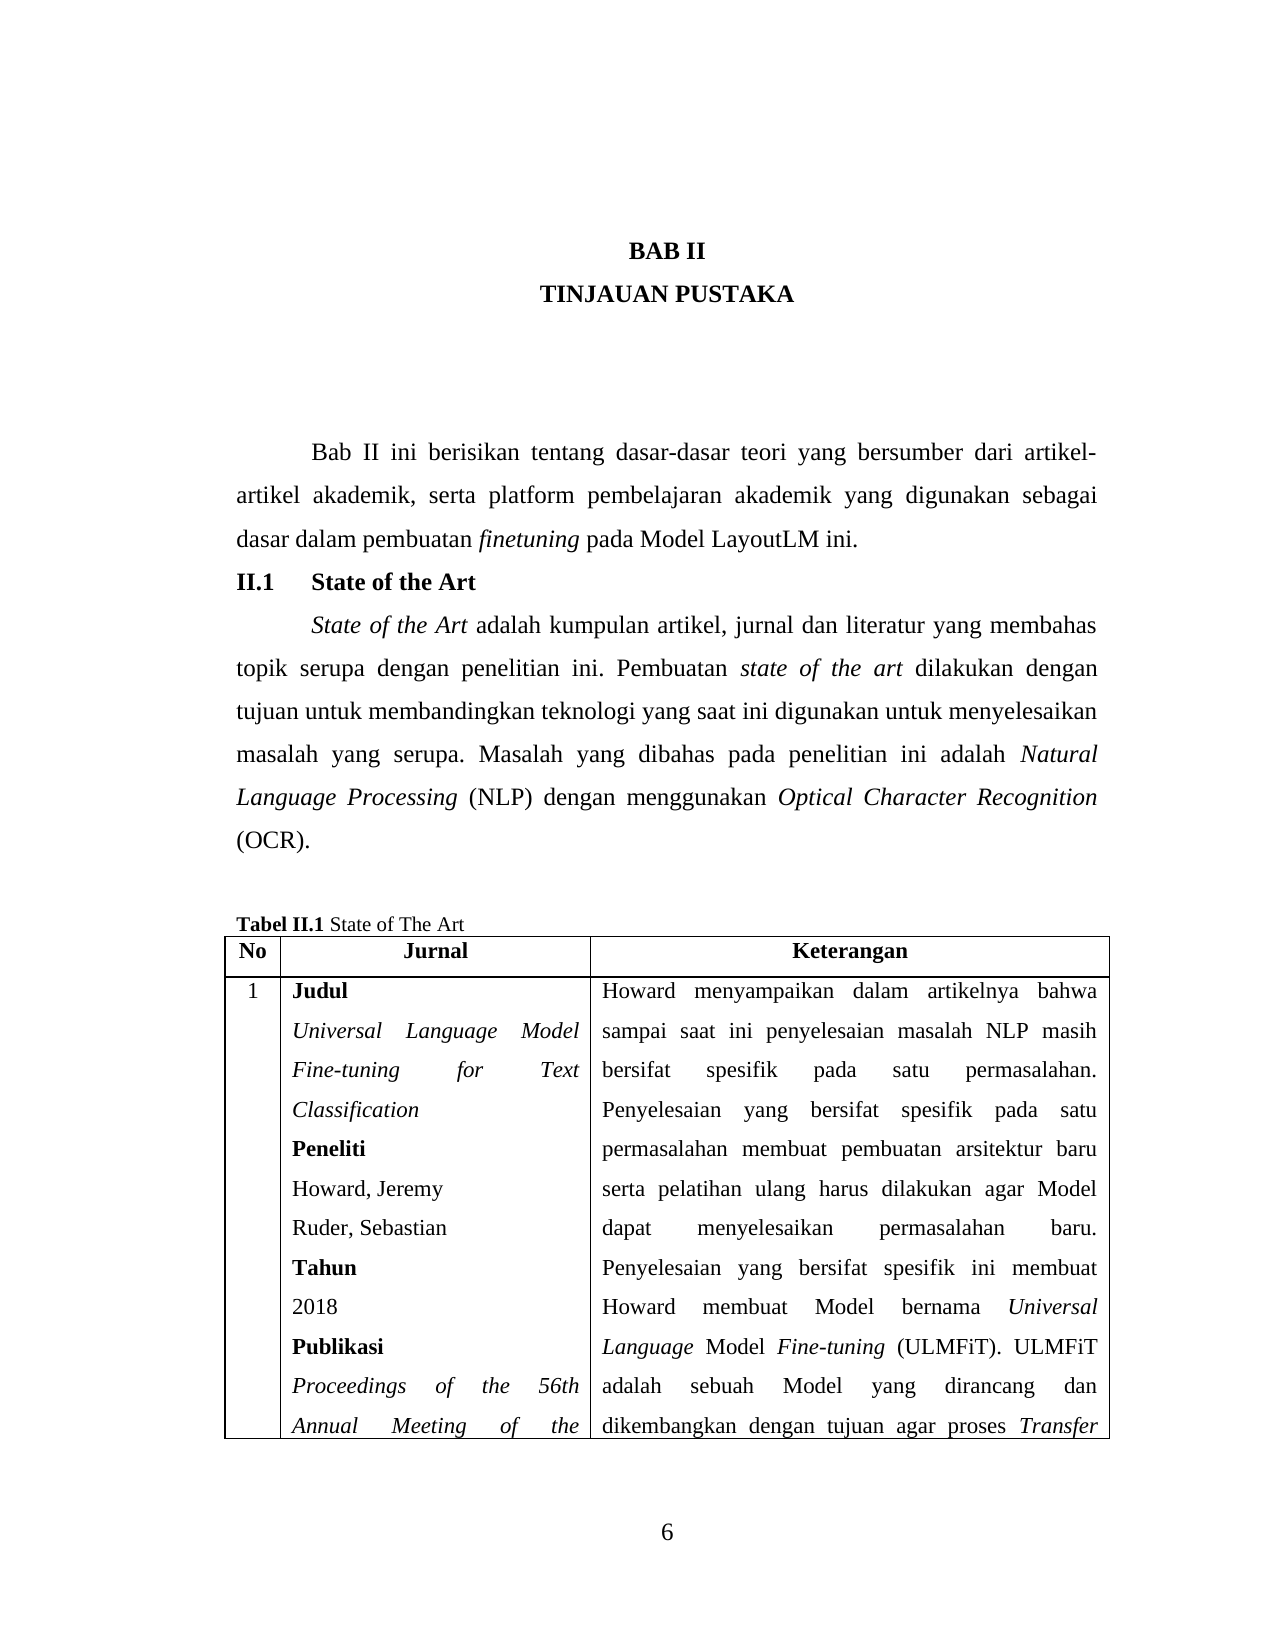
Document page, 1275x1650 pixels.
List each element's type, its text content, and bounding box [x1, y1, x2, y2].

subtitle State of the Art [236, 567, 1098, 596]
text Bab II ini berisikan tentang dasar-dasar teori yang bersumber dari artikel-artikel akademik, serta platform pembelajaran akademik yang digunakan sebagai dasar dalam pembuatan finetuning pada Model LayoutLM ini. [236, 437, 1098, 552]
text State of The Art [236, 912, 1098, 936]
table_cell 1 [226, 978, 280, 1438]
table_header Keterangan [591, 937, 1109, 976]
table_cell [591, 978, 1109, 1438]
table_header No [226, 937, 280, 976]
text State of the Art adalah kumpulan artikel, jurnal dan literatur yang membahas topik serupa dengan penelitian ini. Pembuatan state of the art dilakukan dengan tujuan untuk membandingkan teknologi yang saat ini digunakan untuk menyelesaikan masalah yang serupa. Masalah yang dibahas pada penelitian ini adalah Natural Language Processing (NLP) dengan menggunakan Optical Character Recognition (OCR). [236, 610, 1098, 854]
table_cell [281, 978, 590, 1438]
table_header Jurnal [281, 937, 590, 976]
subtitle TINJAUAN PUSTAKA [236, 236, 1098, 308]
